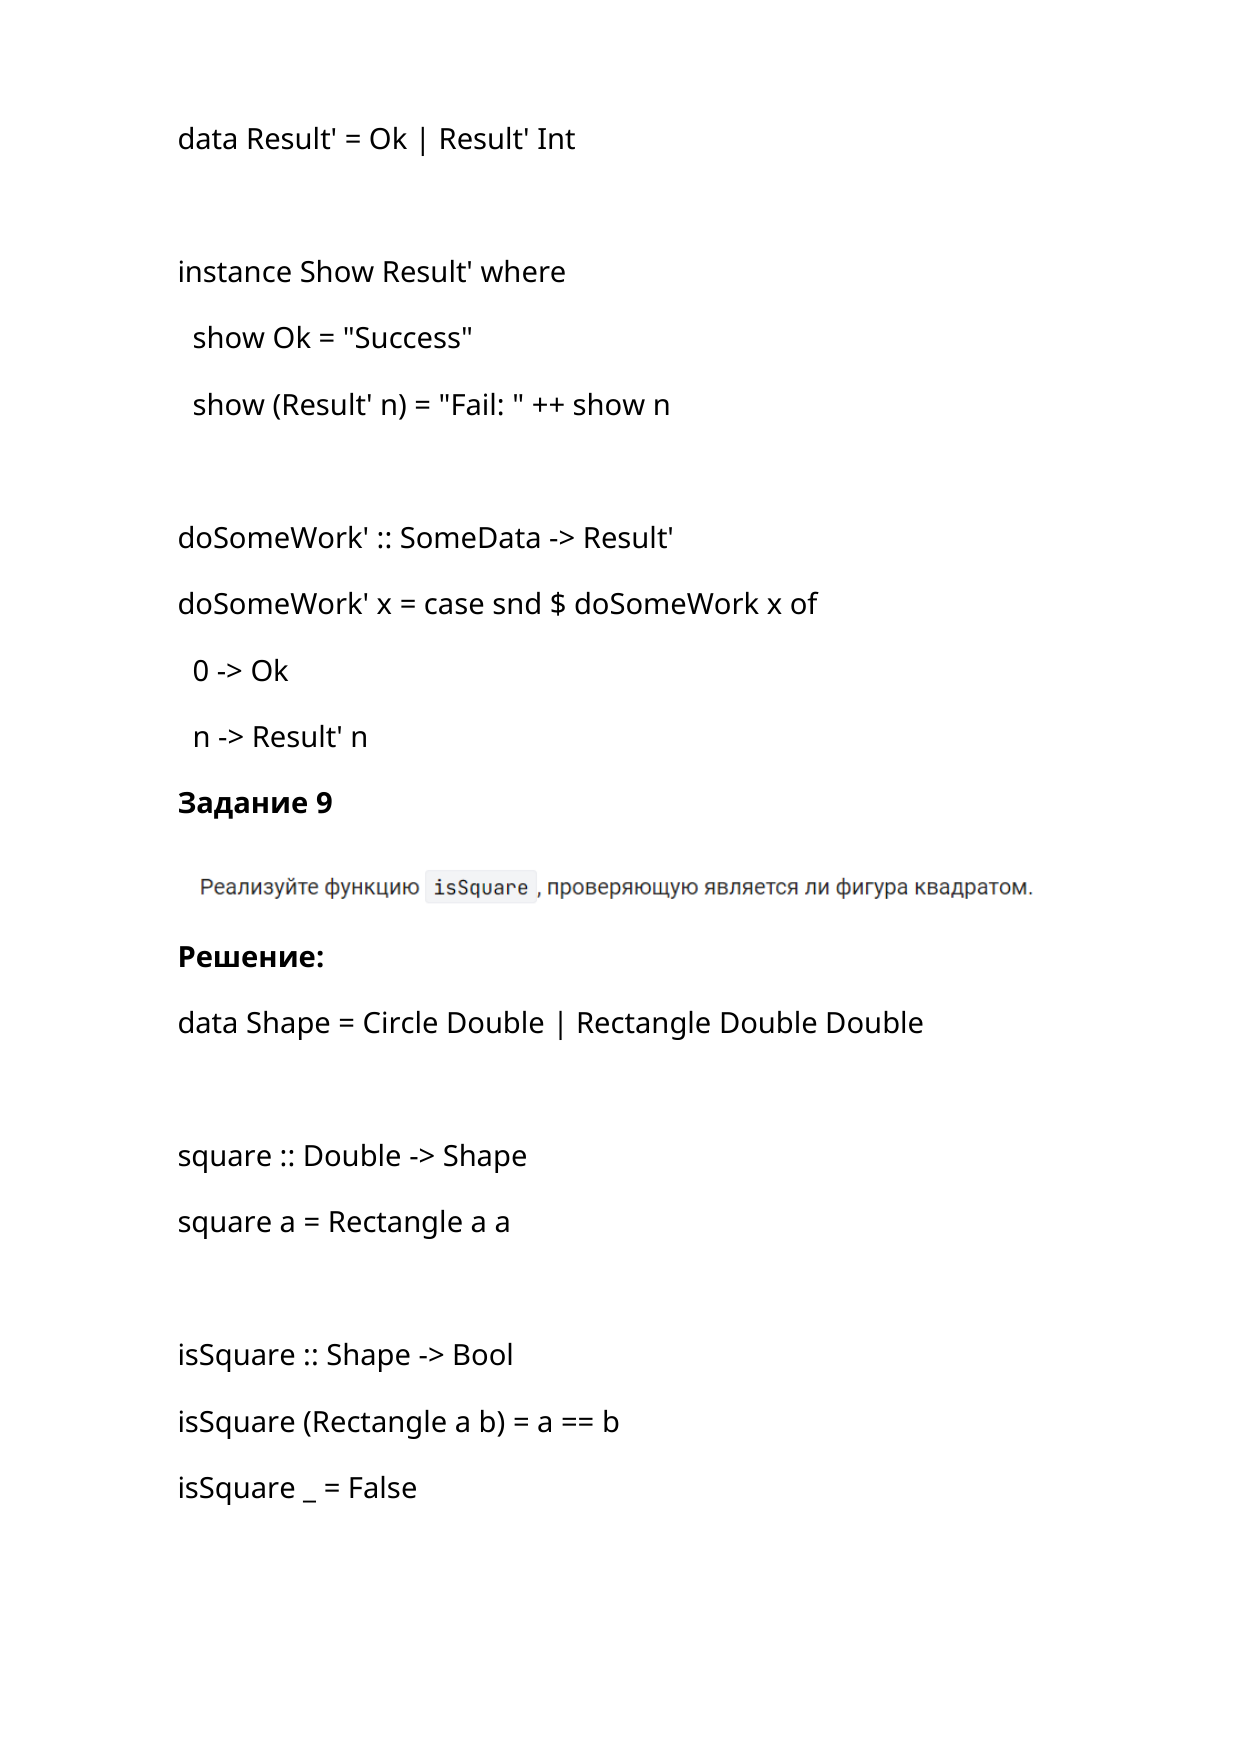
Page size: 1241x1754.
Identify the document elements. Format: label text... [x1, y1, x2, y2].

text isSquare :: Shape -> Bool [177, 1335, 1152, 1374]
text doSomeWork' :: SomeData -> Result' [177, 517, 1152, 557]
text doSomeWork' x = case snd $ doSomeWork x of [177, 583, 1152, 623]
text isSquare (Rectangle a b) = a == b [177, 1401, 1152, 1441]
text square :: Double -> Shape [177, 1135, 1152, 1175]
text square a = Rectangle a a [177, 1202, 1152, 1241]
text n -> Result' n [177, 716, 1152, 756]
text Решение: [177, 930, 1152, 976]
text Задание 9 [177, 783, 1152, 822]
text show (Result' n) = "Fail: " ++ show n [177, 384, 1152, 424]
text isSquare _ = False [177, 1468, 1152, 1507]
text data Shape = Circle Double | Rectangle Double Double [177, 1002, 1152, 1042]
picture [177, 849, 1153, 930]
text data Result' = Ok | Result' Int [177, 118, 1152, 158]
text show Ok = "Success" [177, 317, 1152, 357]
text 0 -> Ok [177, 650, 1152, 689]
text instance Show Result' where [177, 251, 1152, 291]
